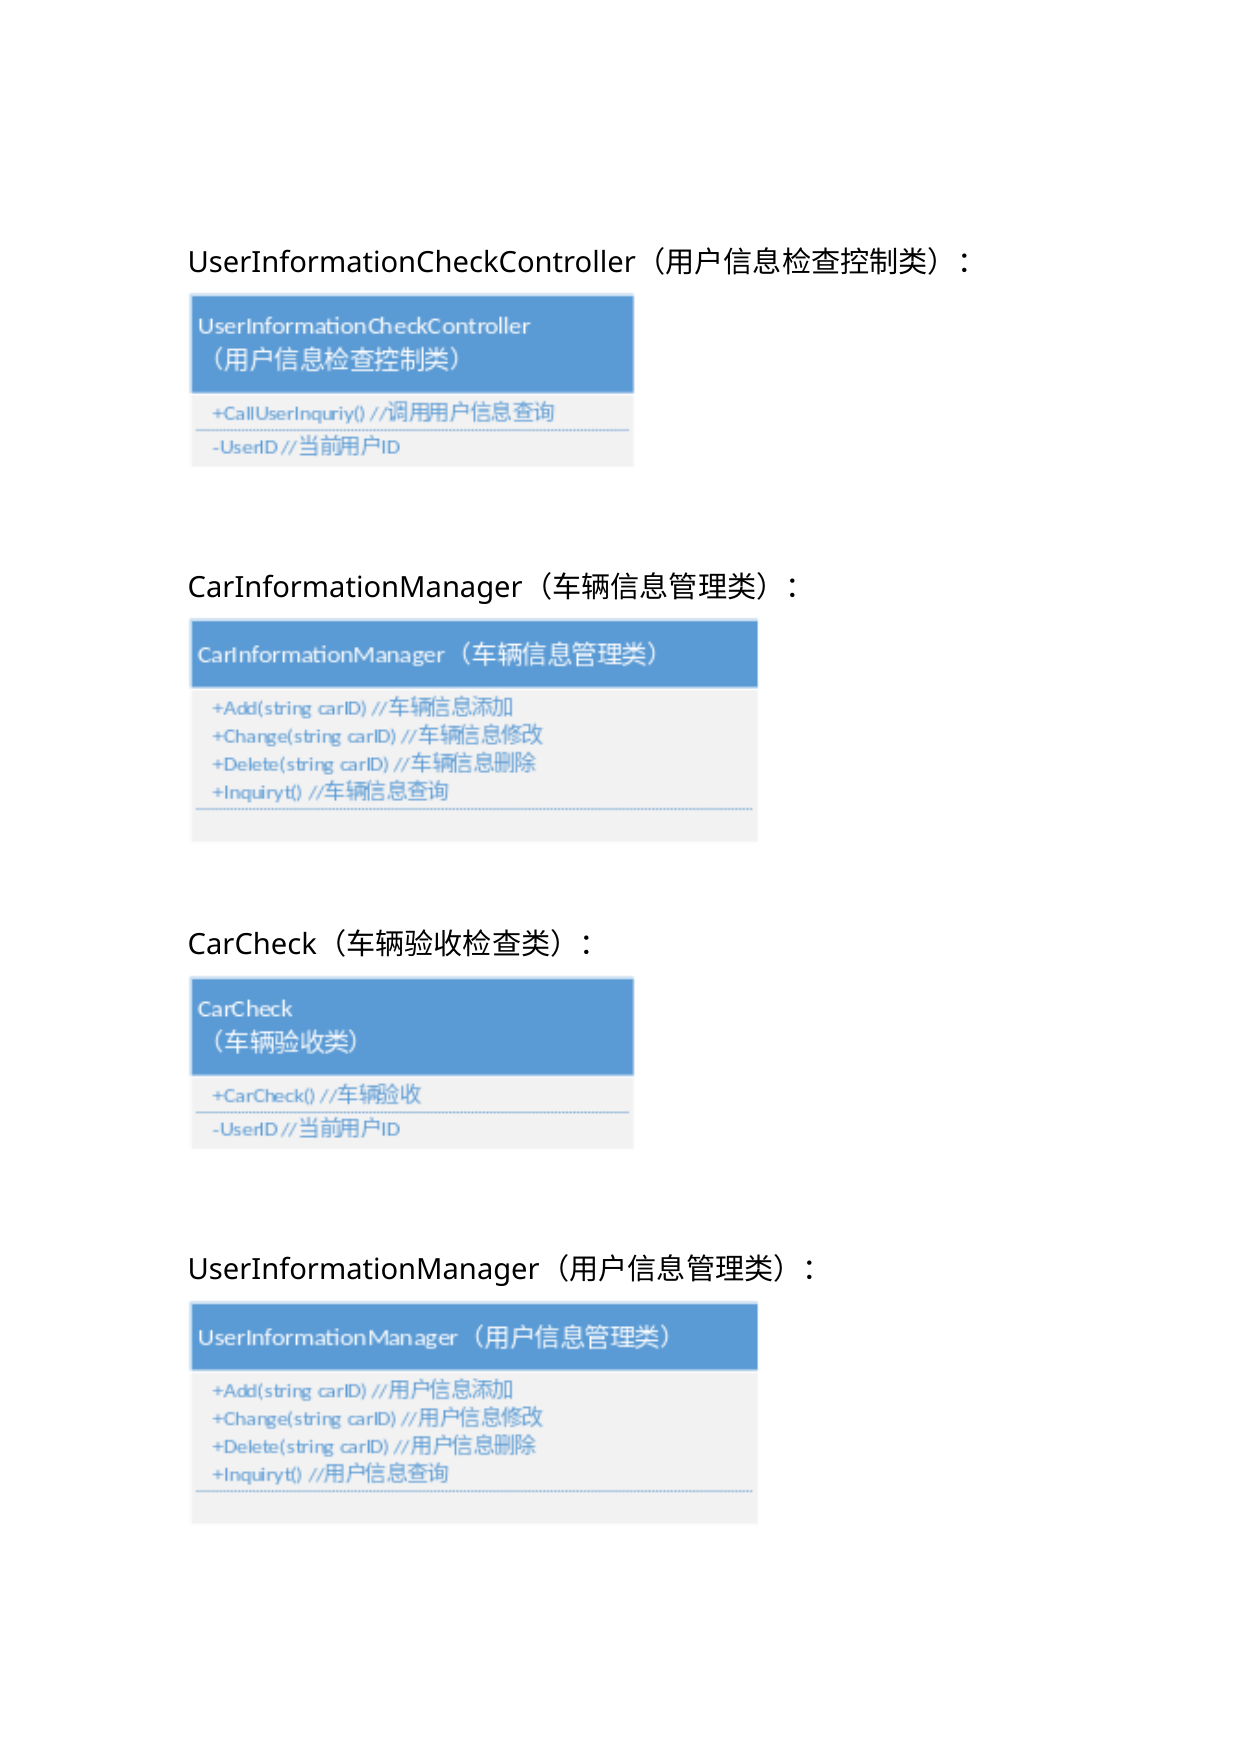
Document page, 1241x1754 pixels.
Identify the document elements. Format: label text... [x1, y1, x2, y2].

text UserInformationManager（用户信息管理类）： [187, 1234, 1053, 1299]
text UserInformationCheckController（用户信息检查控制类）： [187, 227, 1053, 292]
text CarInformationManager（车辆信息管理类）： [187, 552, 1053, 617]
text CarCheck（车辆验收检查类）： [187, 909, 1053, 974]
